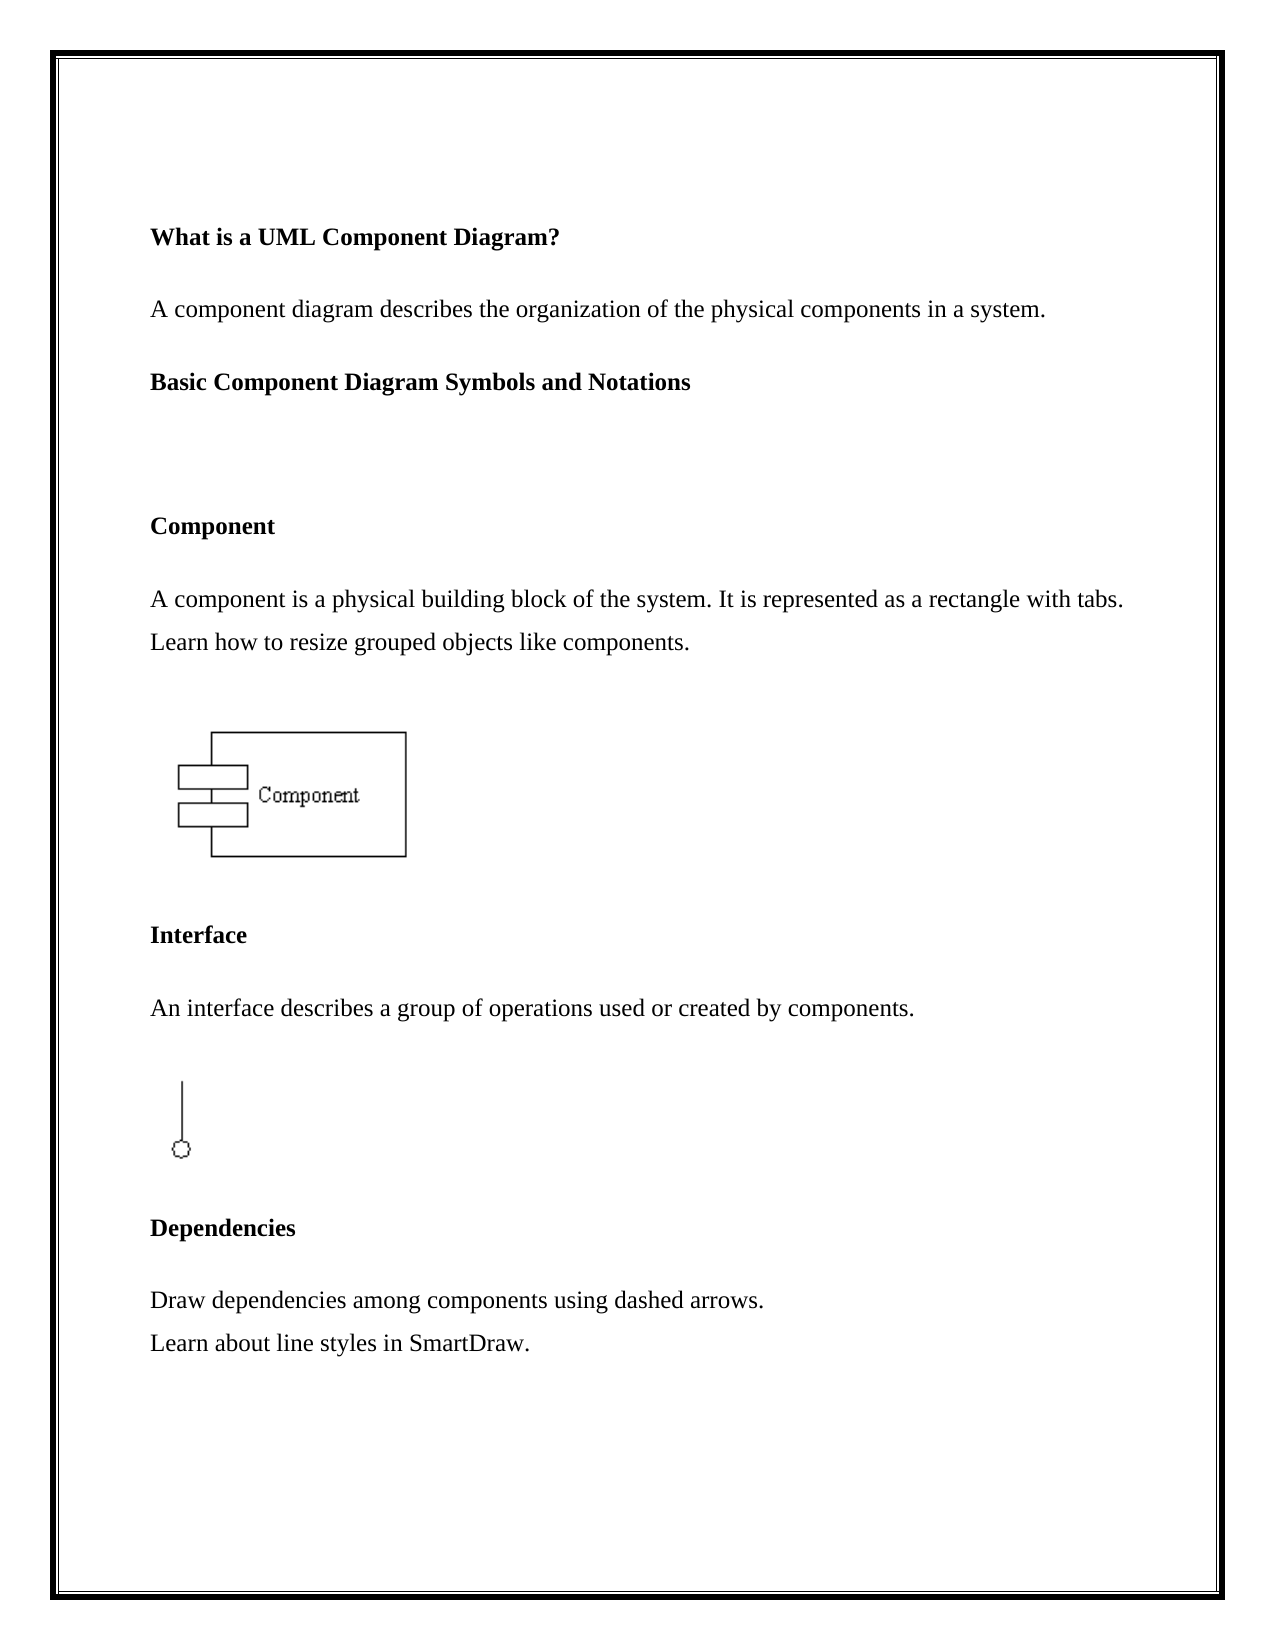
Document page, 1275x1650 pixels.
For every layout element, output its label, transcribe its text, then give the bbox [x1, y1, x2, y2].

text Dependencies [150, 1213, 1125, 1242]
text Component [150, 511, 1125, 540]
picture [150, 1065, 210, 1170]
picture [150, 699, 432, 878]
text A component is a physical building block of the system. It is represented as a rectangle with tabs. Learn how to resize grouped objects like components. [150, 584, 1125, 656]
text An interface describes a group of operations used or created by components. [150, 993, 1125, 1021]
text Basic Component Diagram Symbols and Notations [150, 367, 1125, 396]
text Draw dependencies among components using dashed arrows. Learn about line styles in SmartDraw. [150, 1285, 1125, 1357]
text Interface [150, 920, 1125, 949]
text What is a UML Component Diagram? [150, 222, 1125, 251]
text A component diagram describes the organization of the physical components in a system. [150, 294, 1125, 323]
